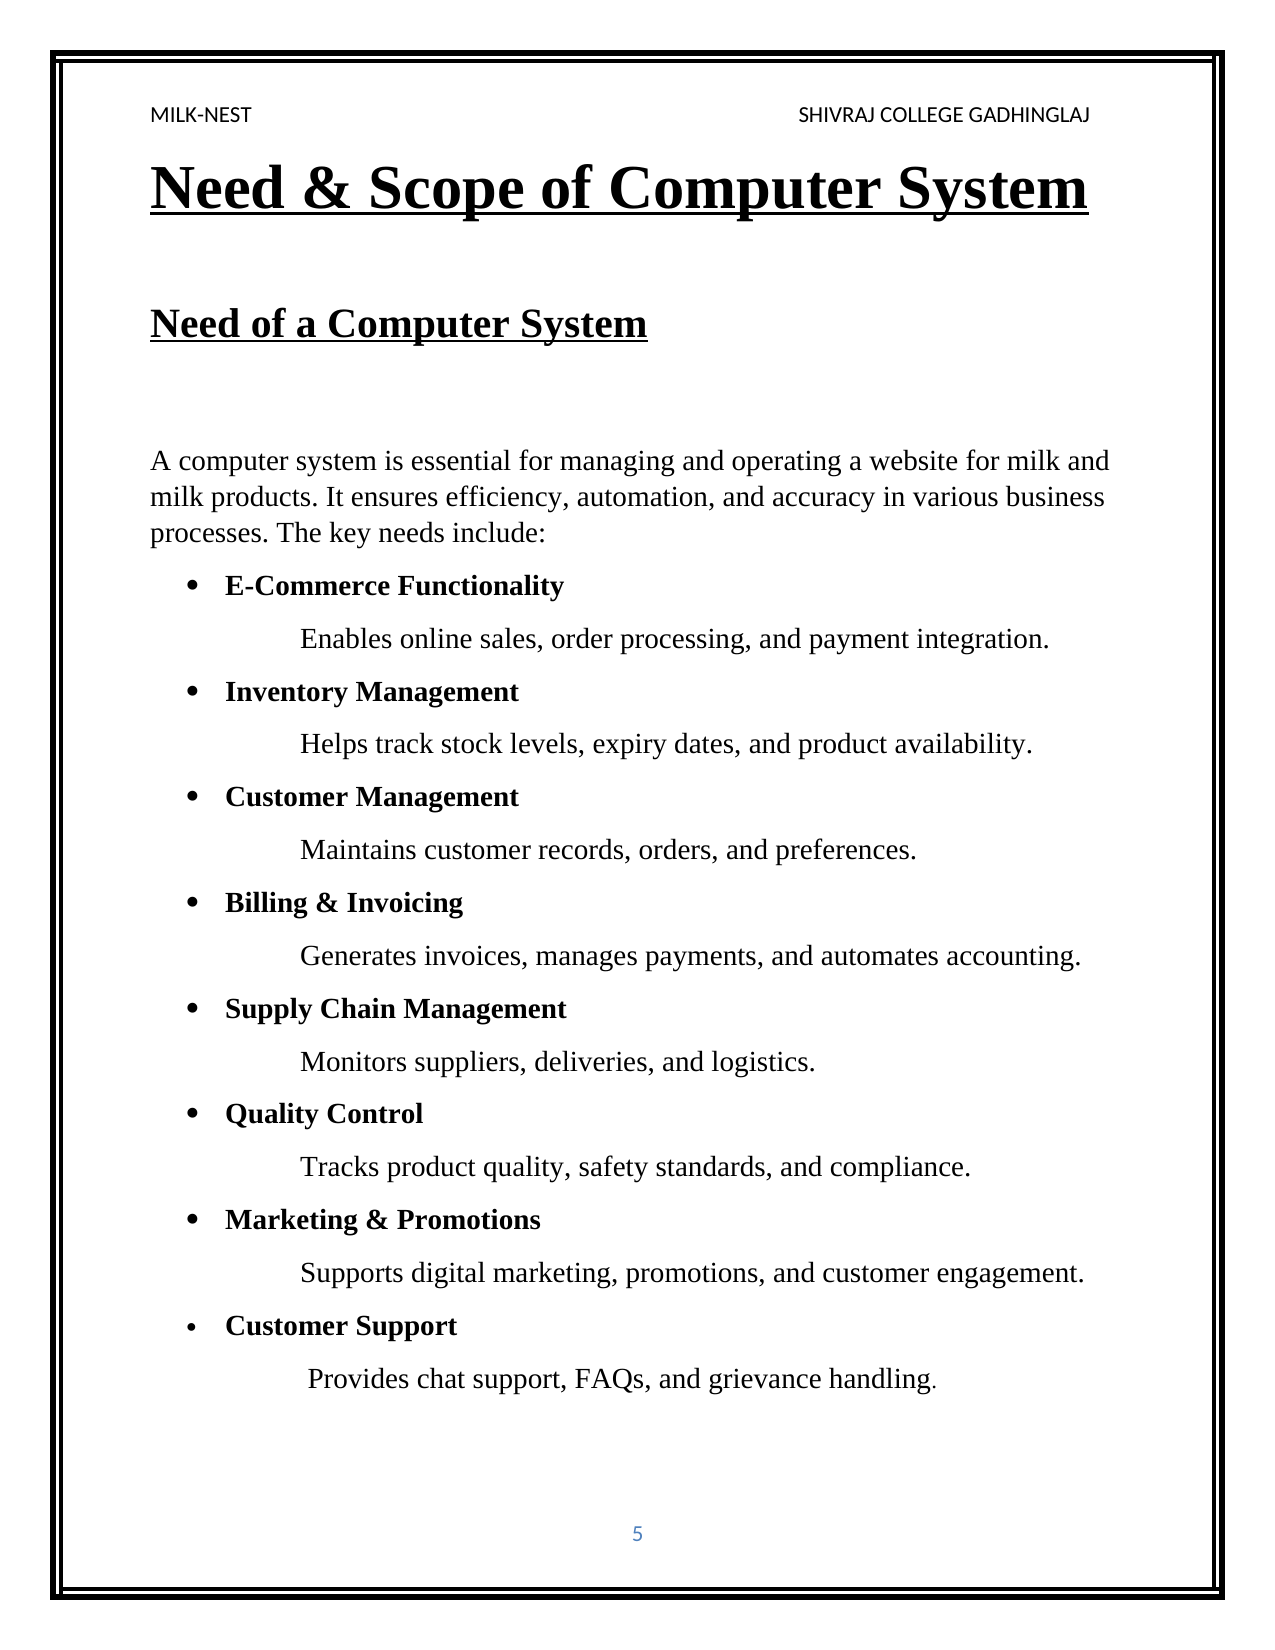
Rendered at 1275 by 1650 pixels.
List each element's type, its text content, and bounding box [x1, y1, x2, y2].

list E-Commerce Functionality [187, 568, 1125, 602]
text Need of a Computer System [150, 298, 1125, 346]
text Maintains customer records, orders, and preferences. [225, 832, 1125, 866]
text Enables online sales, order processing, and payment integration. [225, 621, 1125, 654]
list Inventory Management [187, 674, 1125, 707]
text Provides chat support, FAQs, and grievance handling. [225, 1361, 1125, 1394]
list Marketing & Promotions [187, 1202, 1125, 1236]
list Quality Control [187, 1097, 1125, 1130]
text A computer system is essential for managing and operating a website for milk and milk products. It ensures efficiency, automation, and accuracy in various business processes. The key needs include: [150, 443, 1125, 549]
list Billing & Invoicing [187, 885, 1125, 919]
list Customer Support [187, 1308, 1125, 1342]
list Customer Management [187, 779, 1125, 813]
text Tracks product quality, safety standards, and compliance. [225, 1149, 1125, 1183]
text Need & Scope of Computer System [150, 150, 1125, 222]
text Supports digital marketing, promotions, and customer engagement. [225, 1255, 1125, 1289]
list Supply Chain Management [187, 991, 1125, 1024]
text Monitors suppliers, deliveries, and logistics. [225, 1044, 1125, 1077]
text Helps track stock levels, expiry dates, and product availability. [225, 727, 1125, 760]
text Generates invoices, manages payments, and automates accounting. [225, 938, 1125, 972]
